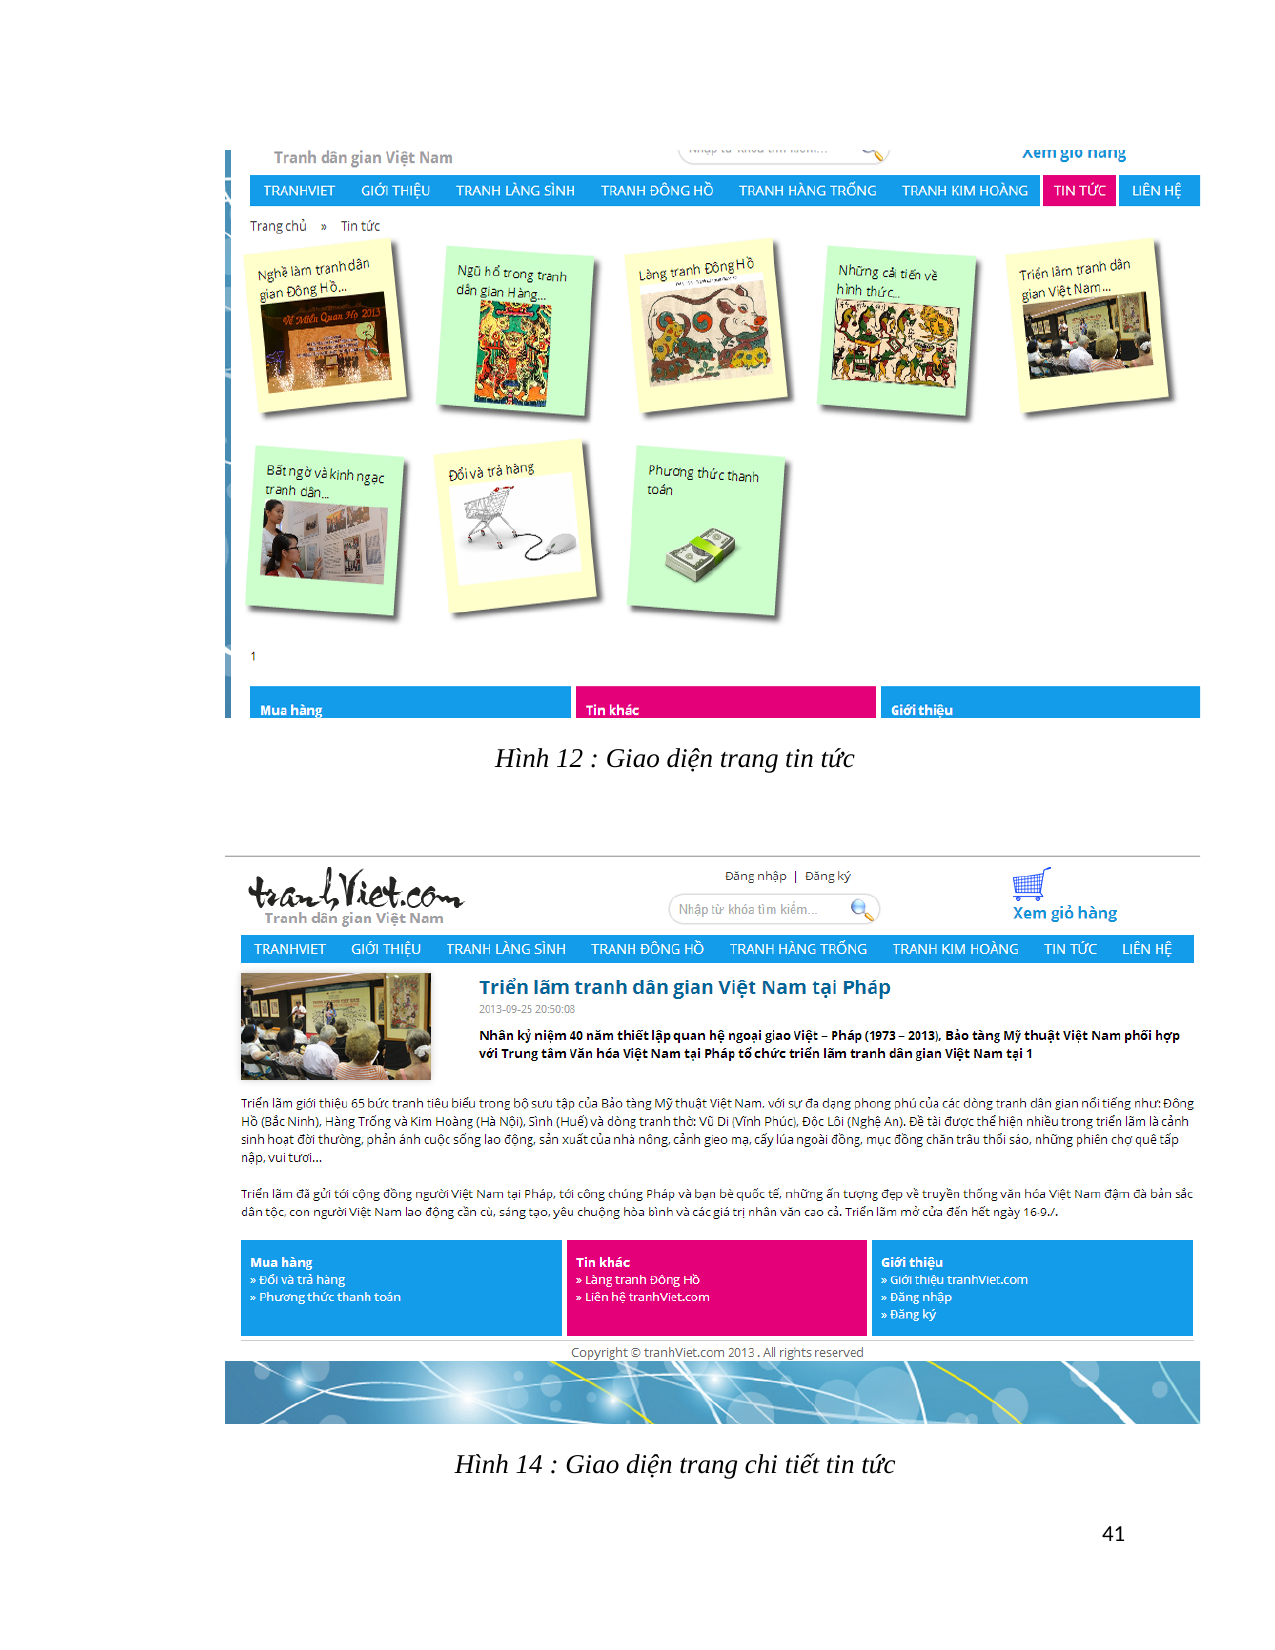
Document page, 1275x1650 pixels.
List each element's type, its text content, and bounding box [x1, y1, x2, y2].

picture [1063, 150, 1070, 159]
picture [225, 150, 1200, 718]
text Hình 12 : Giao diện trang tin tức [150, 742, 1125, 774]
picture [225, 855, 1200, 1424]
text Hình 14 : Giao diện trang chi tiết tin tức [150, 1448, 1125, 1479]
